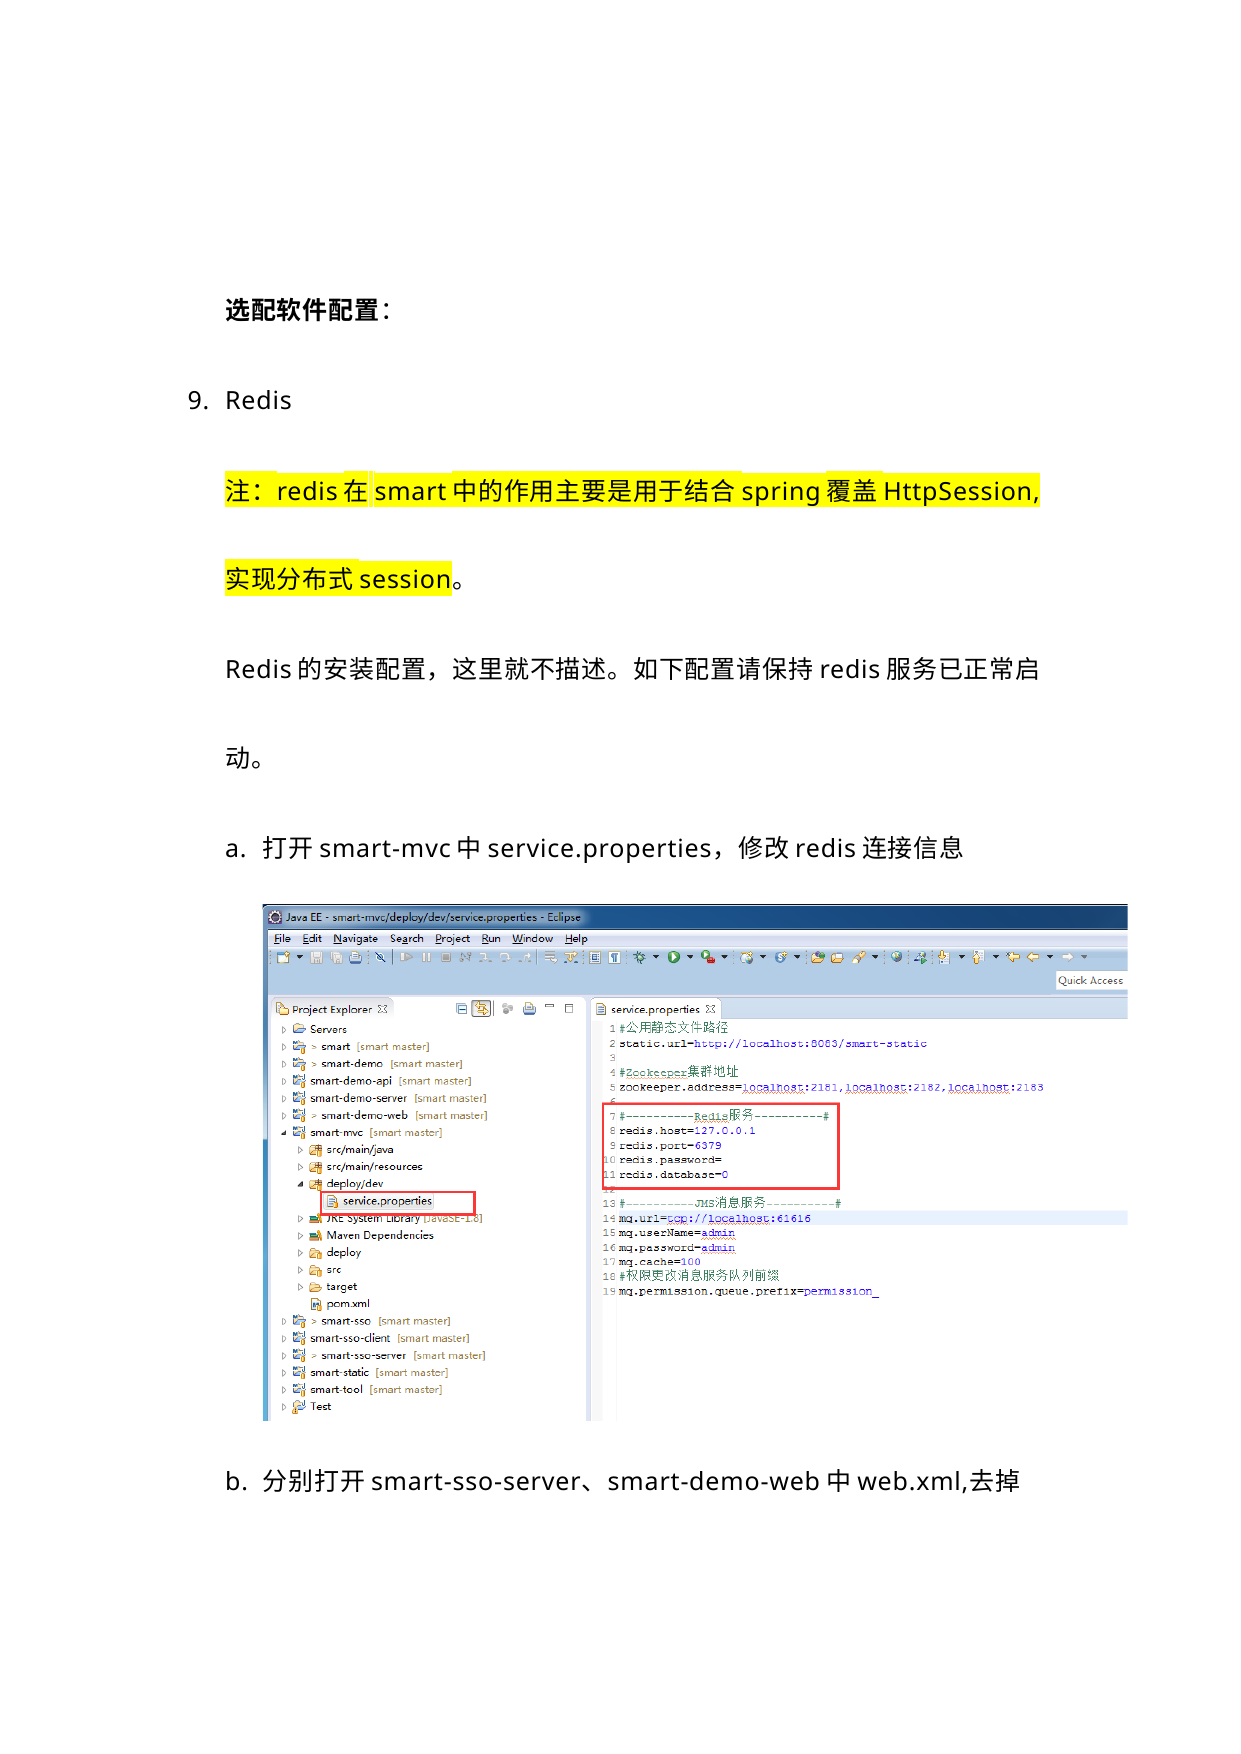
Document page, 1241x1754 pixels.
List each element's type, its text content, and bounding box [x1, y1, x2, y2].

picture [262, 904, 1128, 1421]
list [225, 1447, 1053, 1512]
list Redis的安装配置，这里就不描述。如下配置请保持redis服务已正常启动。 [225, 635, 1053, 789]
list 选配软件配置： [225, 276, 1053, 341]
list Redis [187, 367, 1053, 432]
list 注：redis在smart中的作用主要是用于结合spring覆盖HttpSession,实现分布式session。 [225, 457, 1053, 610]
list 打开smart-mvc中service.properties，修改redis连接信息 [225, 814, 1053, 879]
